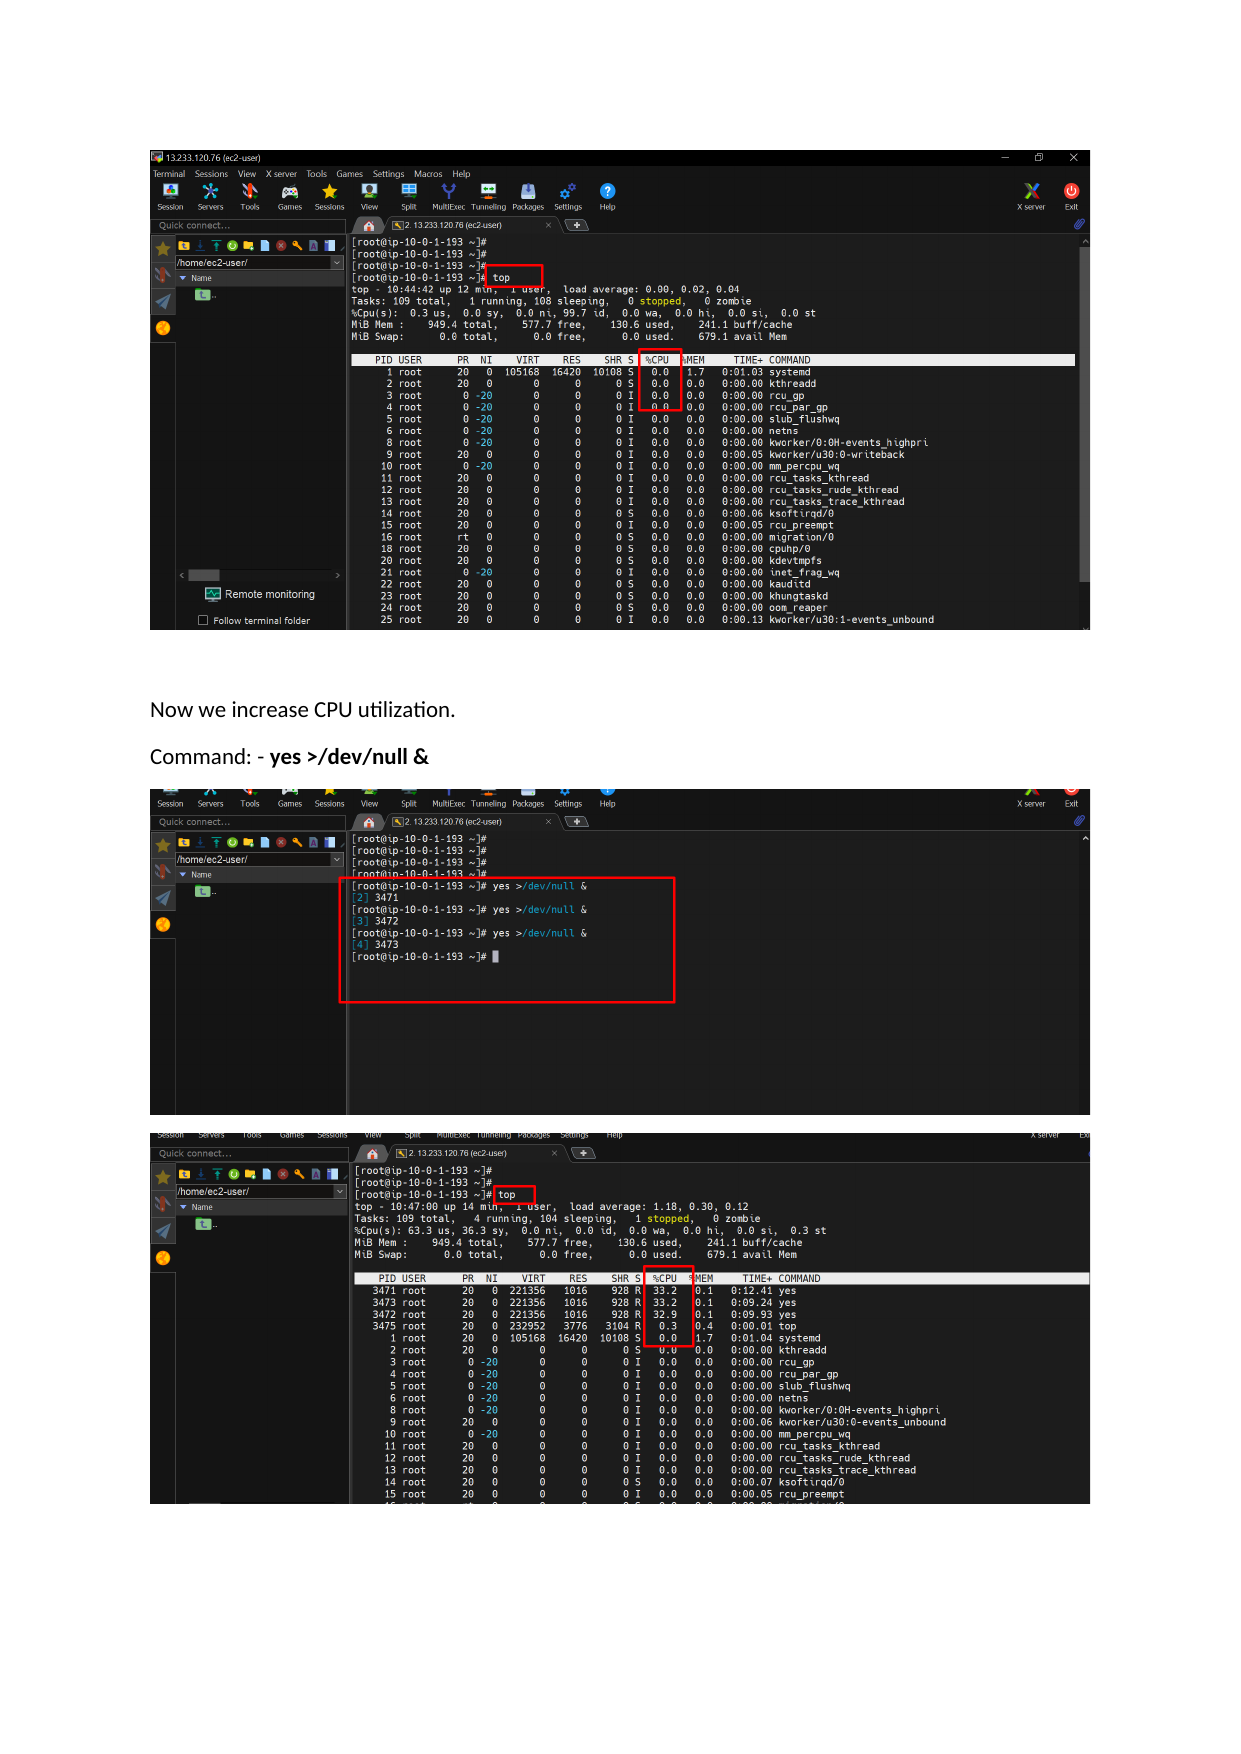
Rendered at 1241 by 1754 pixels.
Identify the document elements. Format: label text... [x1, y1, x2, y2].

text Now we increase CPU utilization. [150, 695, 1090, 723]
text Command: - yes >/dev/null & [150, 742, 1090, 770]
picture [150, 1133, 1091, 1504]
picture [150, 150, 1091, 630]
picture [150, 789, 1091, 1115]
